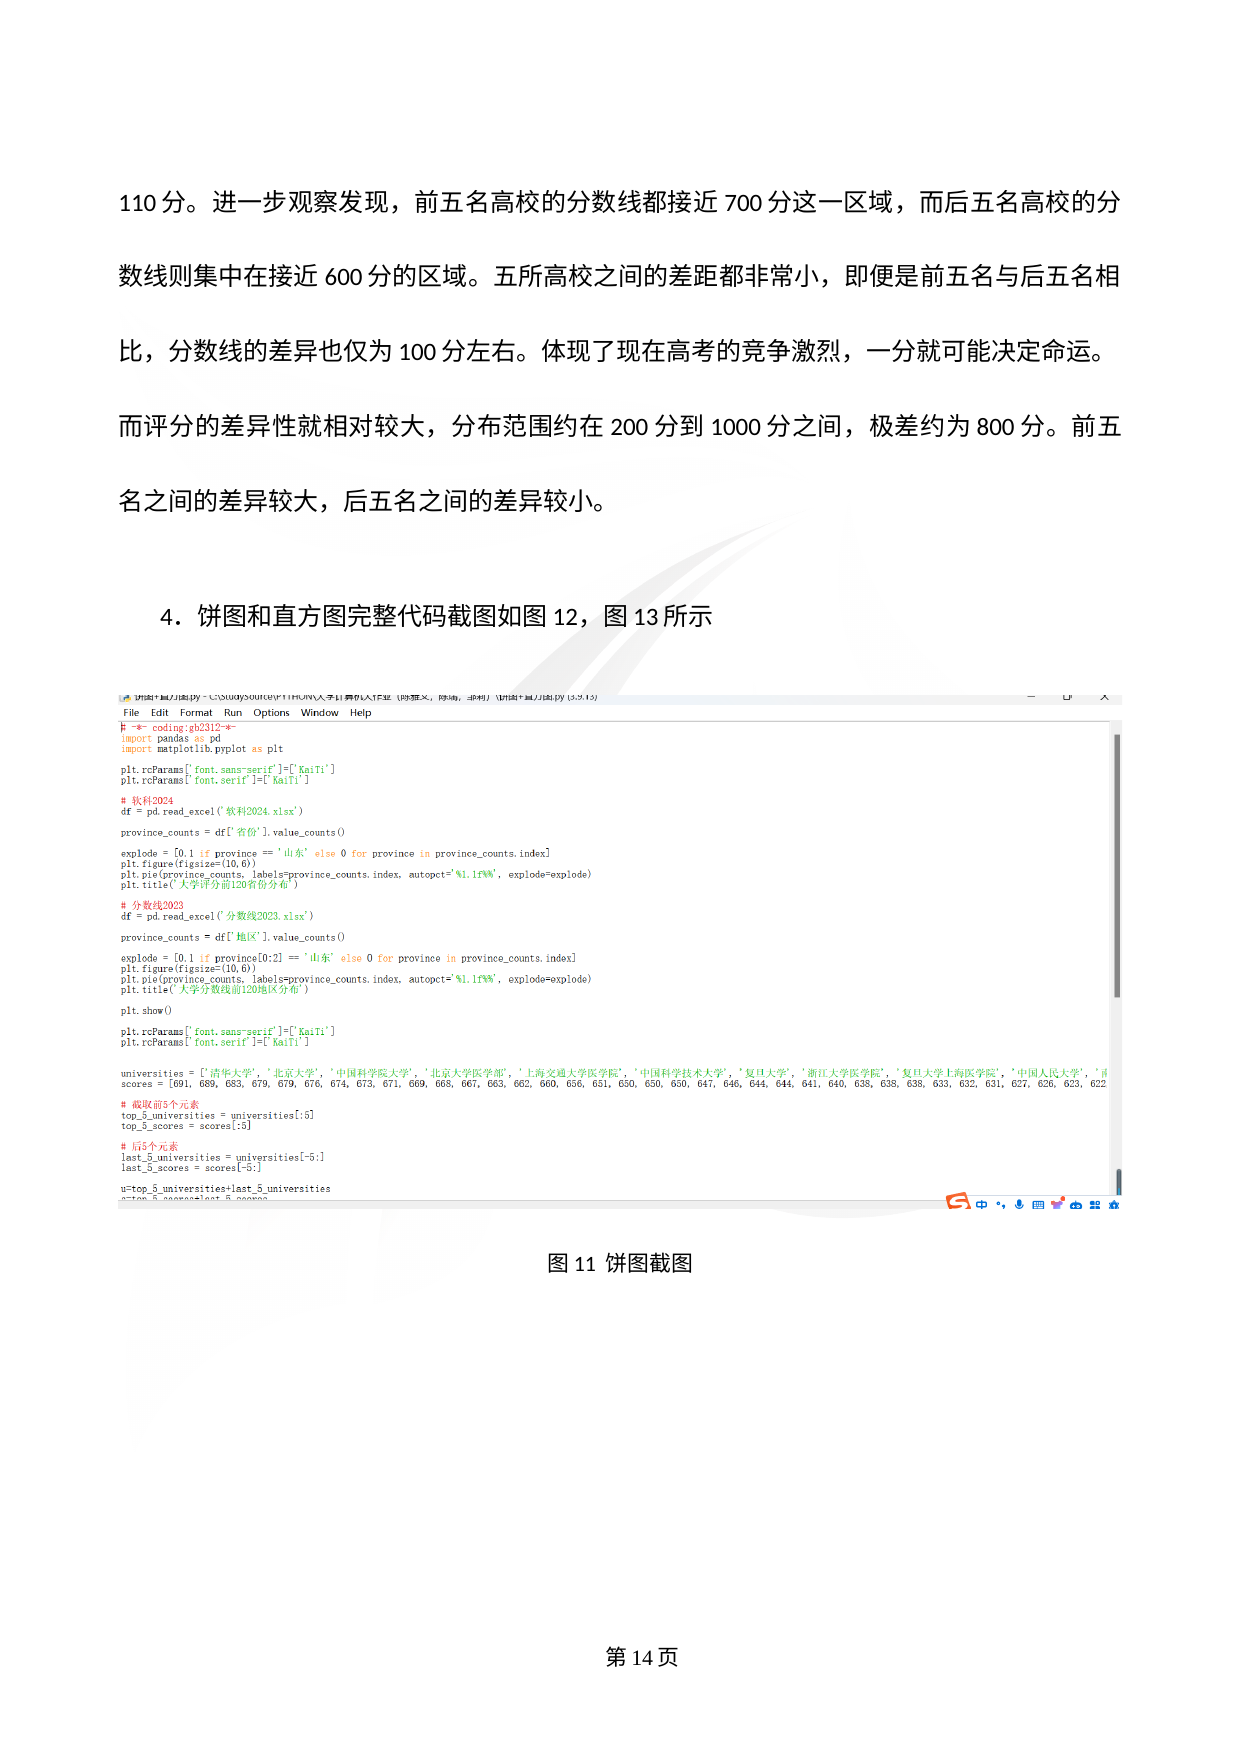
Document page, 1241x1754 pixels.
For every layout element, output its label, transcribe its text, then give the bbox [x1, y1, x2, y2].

list 而评分的差异性就相对较大，分布范围约在200分到1000分之间，极差约为800分。前五名之间的差异较大，后五名之间的差异较小。 [118, 391, 1122, 533]
text 图11 饼图截图 [118, 1245, 1122, 1279]
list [118, 166, 1122, 384]
list 饼图和直方图完整代码截图如图12，图13所示 [118, 580, 1122, 648]
picture [118, 695, 1123, 1209]
